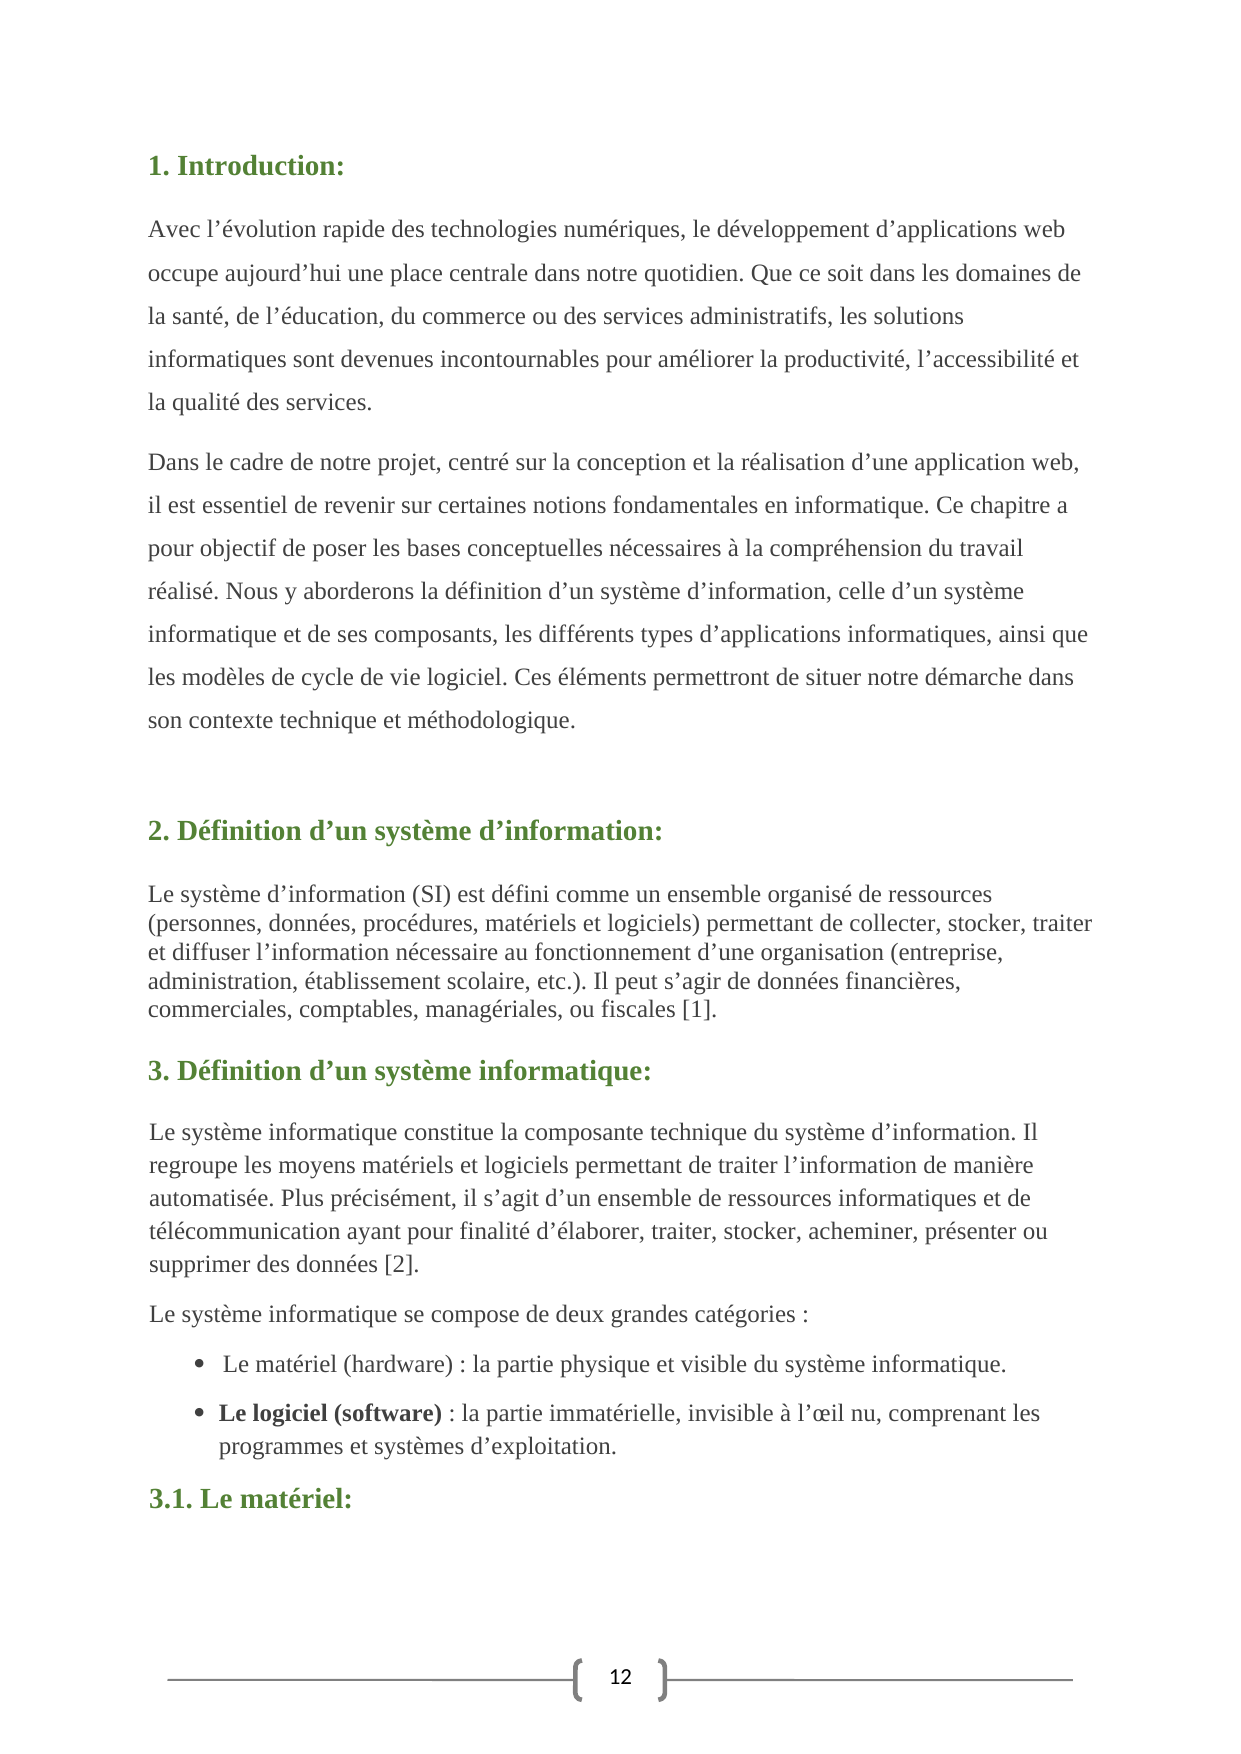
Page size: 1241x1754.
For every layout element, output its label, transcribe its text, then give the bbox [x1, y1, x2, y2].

list Le logiciel (software) : la partie immatérielle, invisible à l’œil nu, comprenant les programmes et systèmes d’exploitation. [195, 1398, 1093, 1460]
text Dans le cadre de notre projet, centré sur la conception et la réalisation d’une application web, il est essentiel de revenir sur certaines notions fondamentales en informatique. Ce chapitre a pour objectif de poser les bases conceptuelles nécessaires à la compréhension du travail réalisé. Nous y aborderons la définition d’un système d’information, celle d’un système informatique et de ses composants, les différents types d’applications informatiques, ainsi que les modèles de cycle de vie logiciel. Ces éléments permettront de situer notre démarche dans son contexte technique et méthodologique. [148, 447, 1093, 734]
text Le système d’information (SI) est défini comme un ensemble organisé de ressources (personnes, données, procédures, matériels et logiciels) permettant de collecter, stocker, traiter et diffuser l’information nécessaire au fonctionnement d’une organisation (entreprise, administration, établissement scolaire, etc.). Il peut s’agir de données financières, commerciales, comptables, managériales, ou fiscales [1]. [148, 879, 1093, 1023]
text 3.1. Le matériel: [149, 1481, 1093, 1514]
text 1. Introduction: [148, 148, 1093, 181]
text Le système informatique constitue la composante technique du système d’information. Il regroupe les moyens matériels et logiciels permettant de traiter l’information de manière automatisée. Plus précisément, il s’agit d’un ensemble de ressources informatiques et de télécommunication ayant pour finalité d’élaborer, traiter, stocker, acheminer, présenter ou supprimer des données [2]. [149, 1117, 1093, 1278]
list Le matériel (hardware) : la partie physique et visible du système informatique. [195, 1349, 1093, 1377]
text 3. Définition d’un système informatique: [148, 1053, 1093, 1087]
text Avec l’évolution rapide des technologies numériques, le développement d’applications web occupe aujourd’hui une place centrale dans notre quotidien. Que ce soit dans les domaines de la santé, de l’éducation, du commerce ou des services administratifs, les solutions informatiques sont devenues incontournables pour améliorer la productivité, l’accessibilité et la qualité des services. [148, 214, 1093, 416]
text Le système informatique se compose de deux grandes catégories : [149, 1299, 1093, 1328]
text 2. Définition d’un système d’information: [148, 813, 1093, 847]
